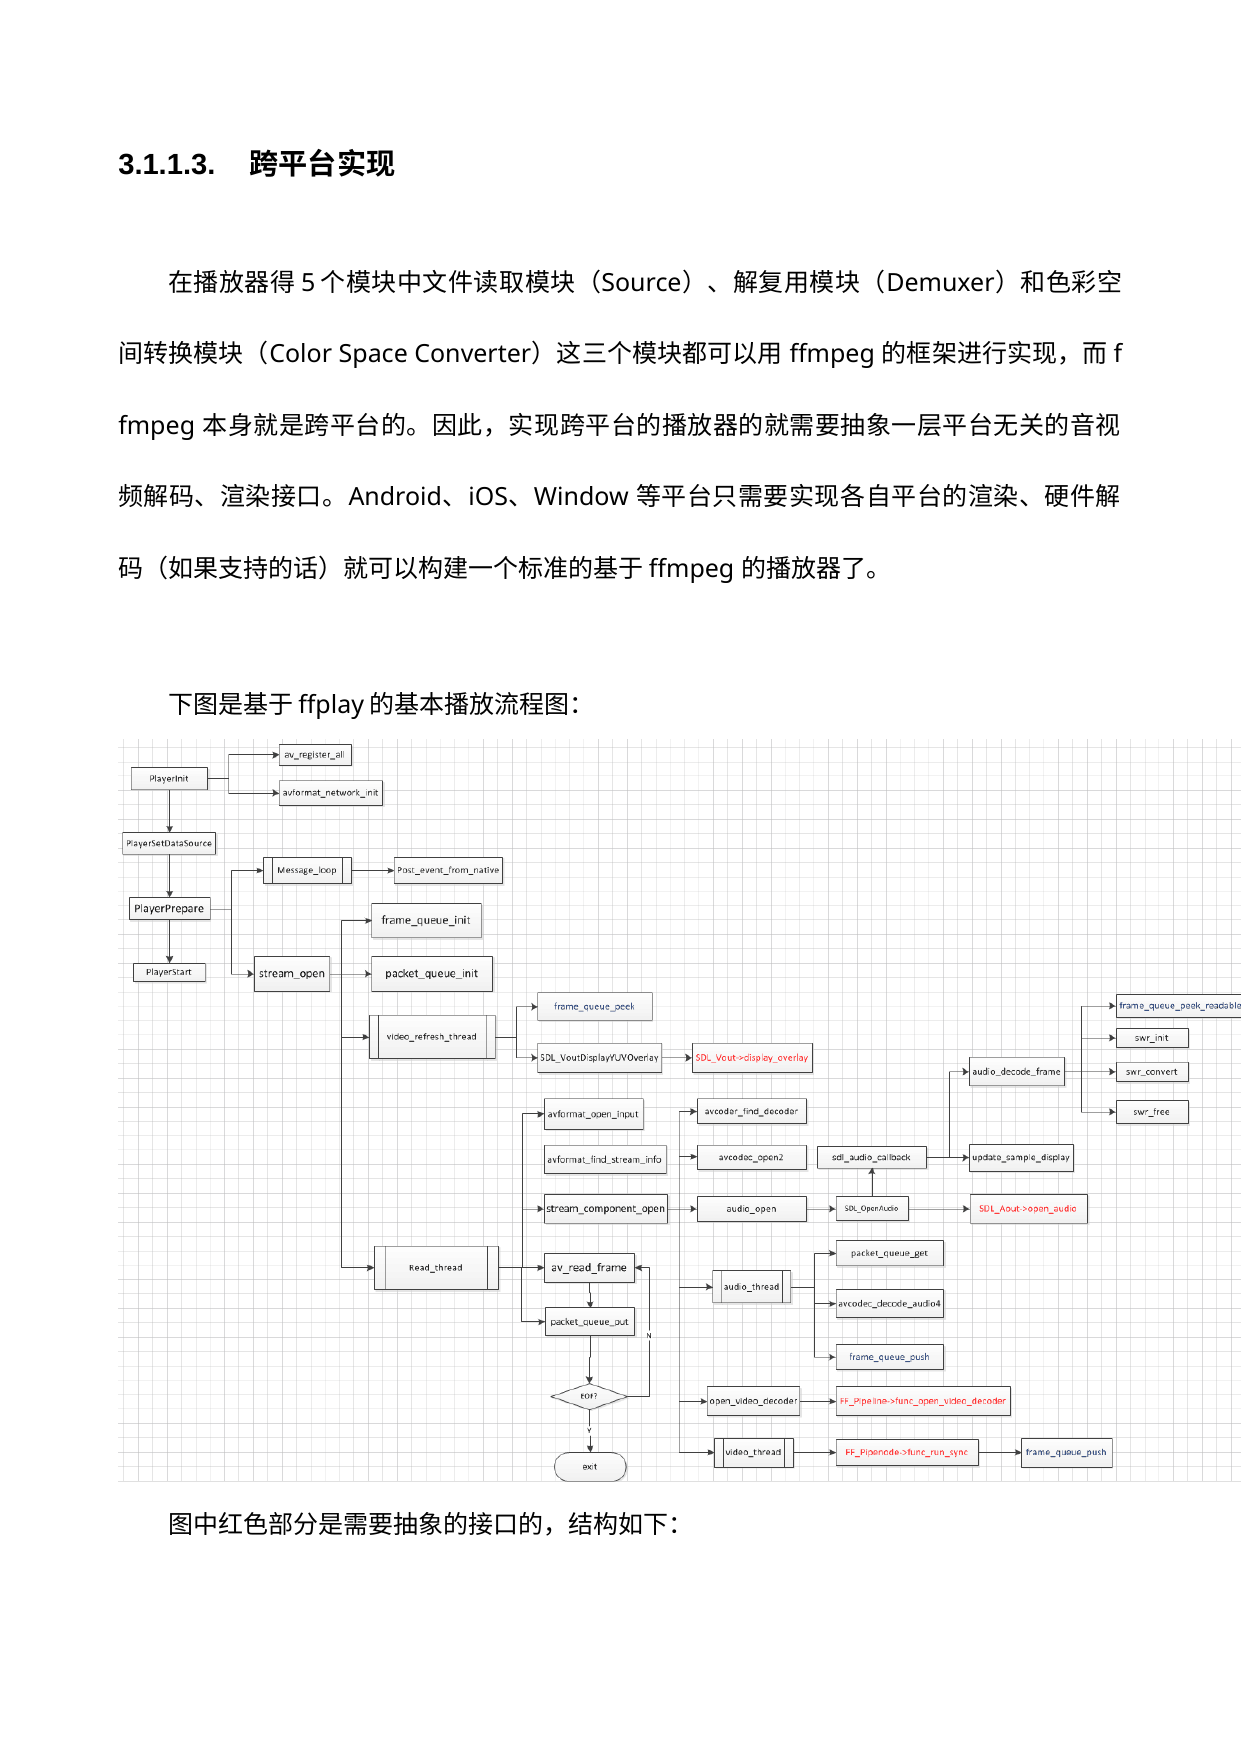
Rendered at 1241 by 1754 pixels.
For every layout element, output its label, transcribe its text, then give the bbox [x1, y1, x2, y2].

text 下图是基于ffplay的基本播放流程图： [118, 671, 1122, 736]
text 在播放器得5个模块中文件读取模块（Source）、解复用模块（Demuxer）和色彩空间转换模块（Color Space Converter）这三个模块都可以用 ffmpeg 的框架进行实现，而f fmpeg 本身就是跨平台的。因此，实现跨平台的播放器的就需要抽象一层平台无关的音视频解码、渲染接口。Android、iOS、Window 等平台只需要实现各自平台的渲染、硬件解码（如果支持的话）就可以构建一个标准的基于 ffmpeg 的播放器了。 [118, 248, 1122, 599]
picture [118, 739, 1241, 1482]
text 图中红色部分是需要抽象的接口的，结构如下： [118, 1490, 1122, 1555]
subtitle 跨平台实现 [118, 129, 1122, 194]
